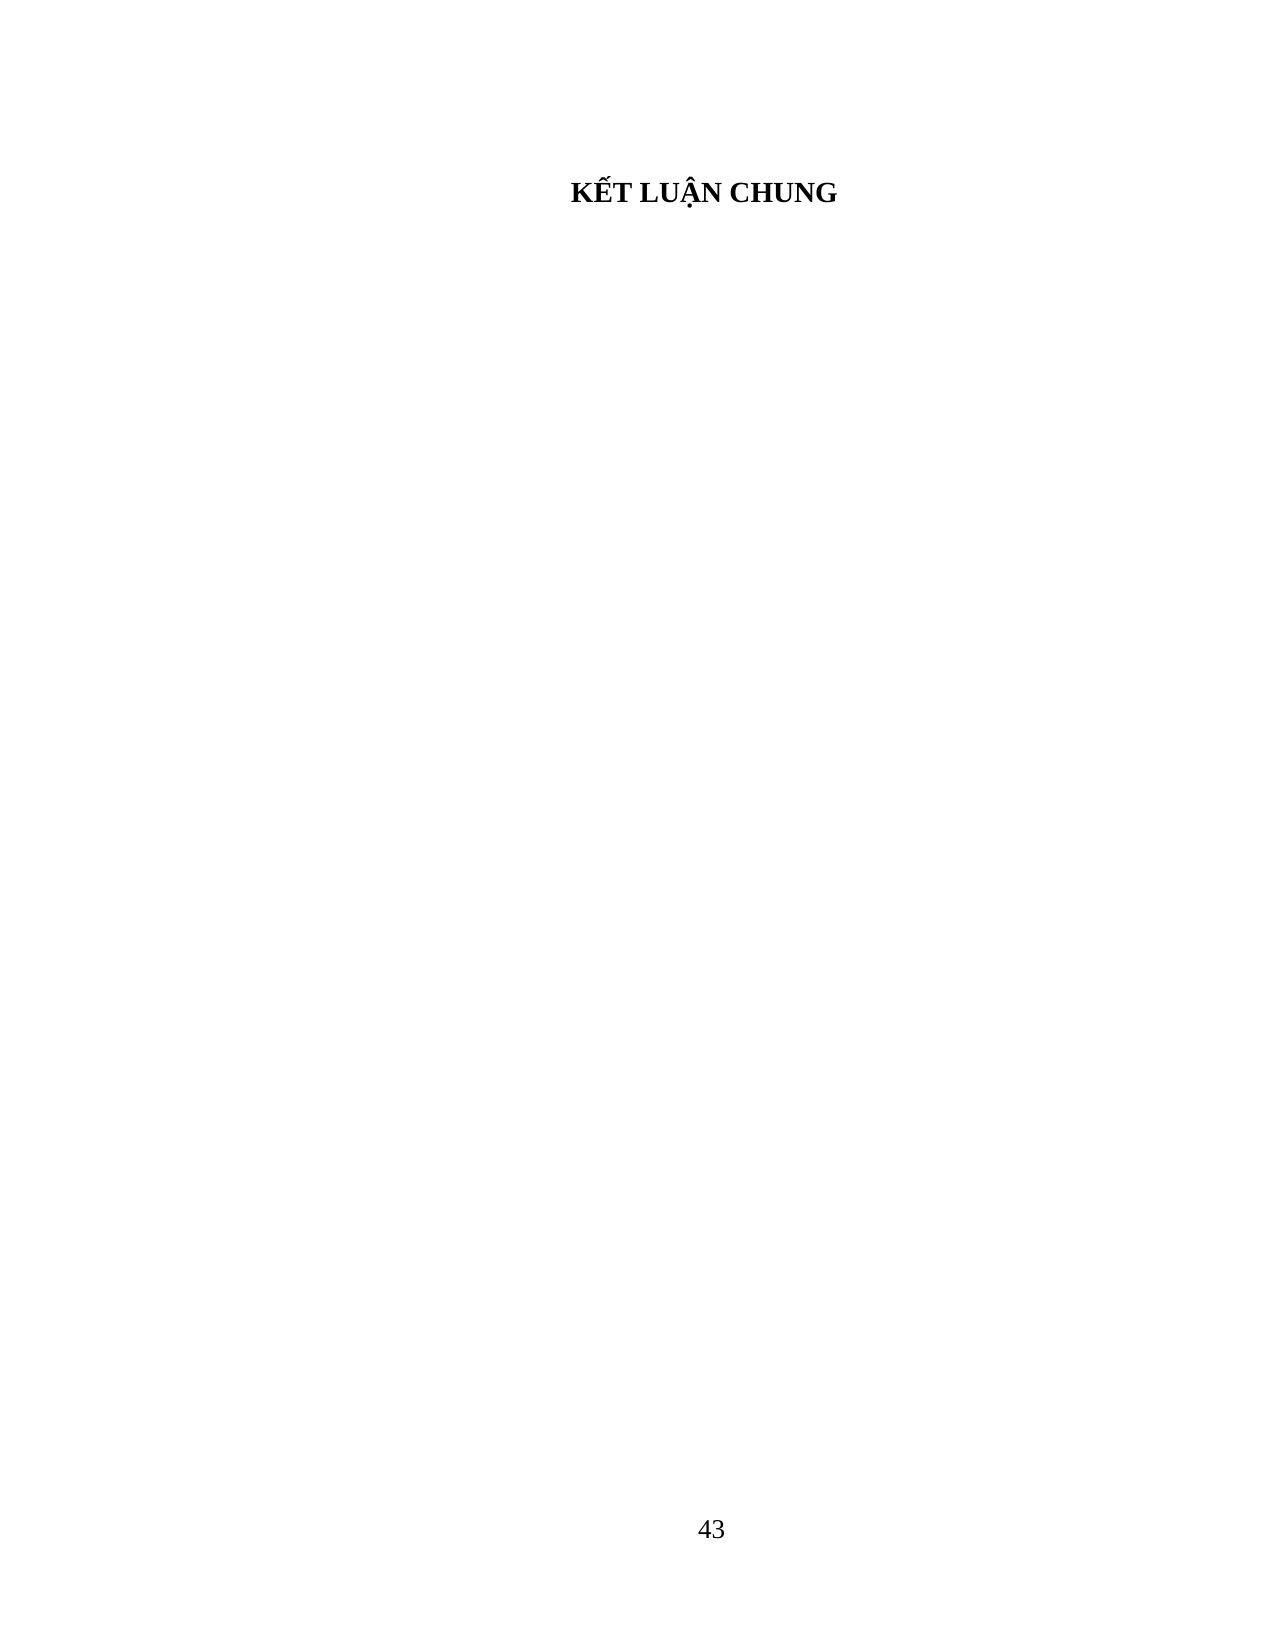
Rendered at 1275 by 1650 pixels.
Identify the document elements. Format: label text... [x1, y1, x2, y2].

subtitle KẾT LUẬN CHUNG [252, 175, 1157, 208]
